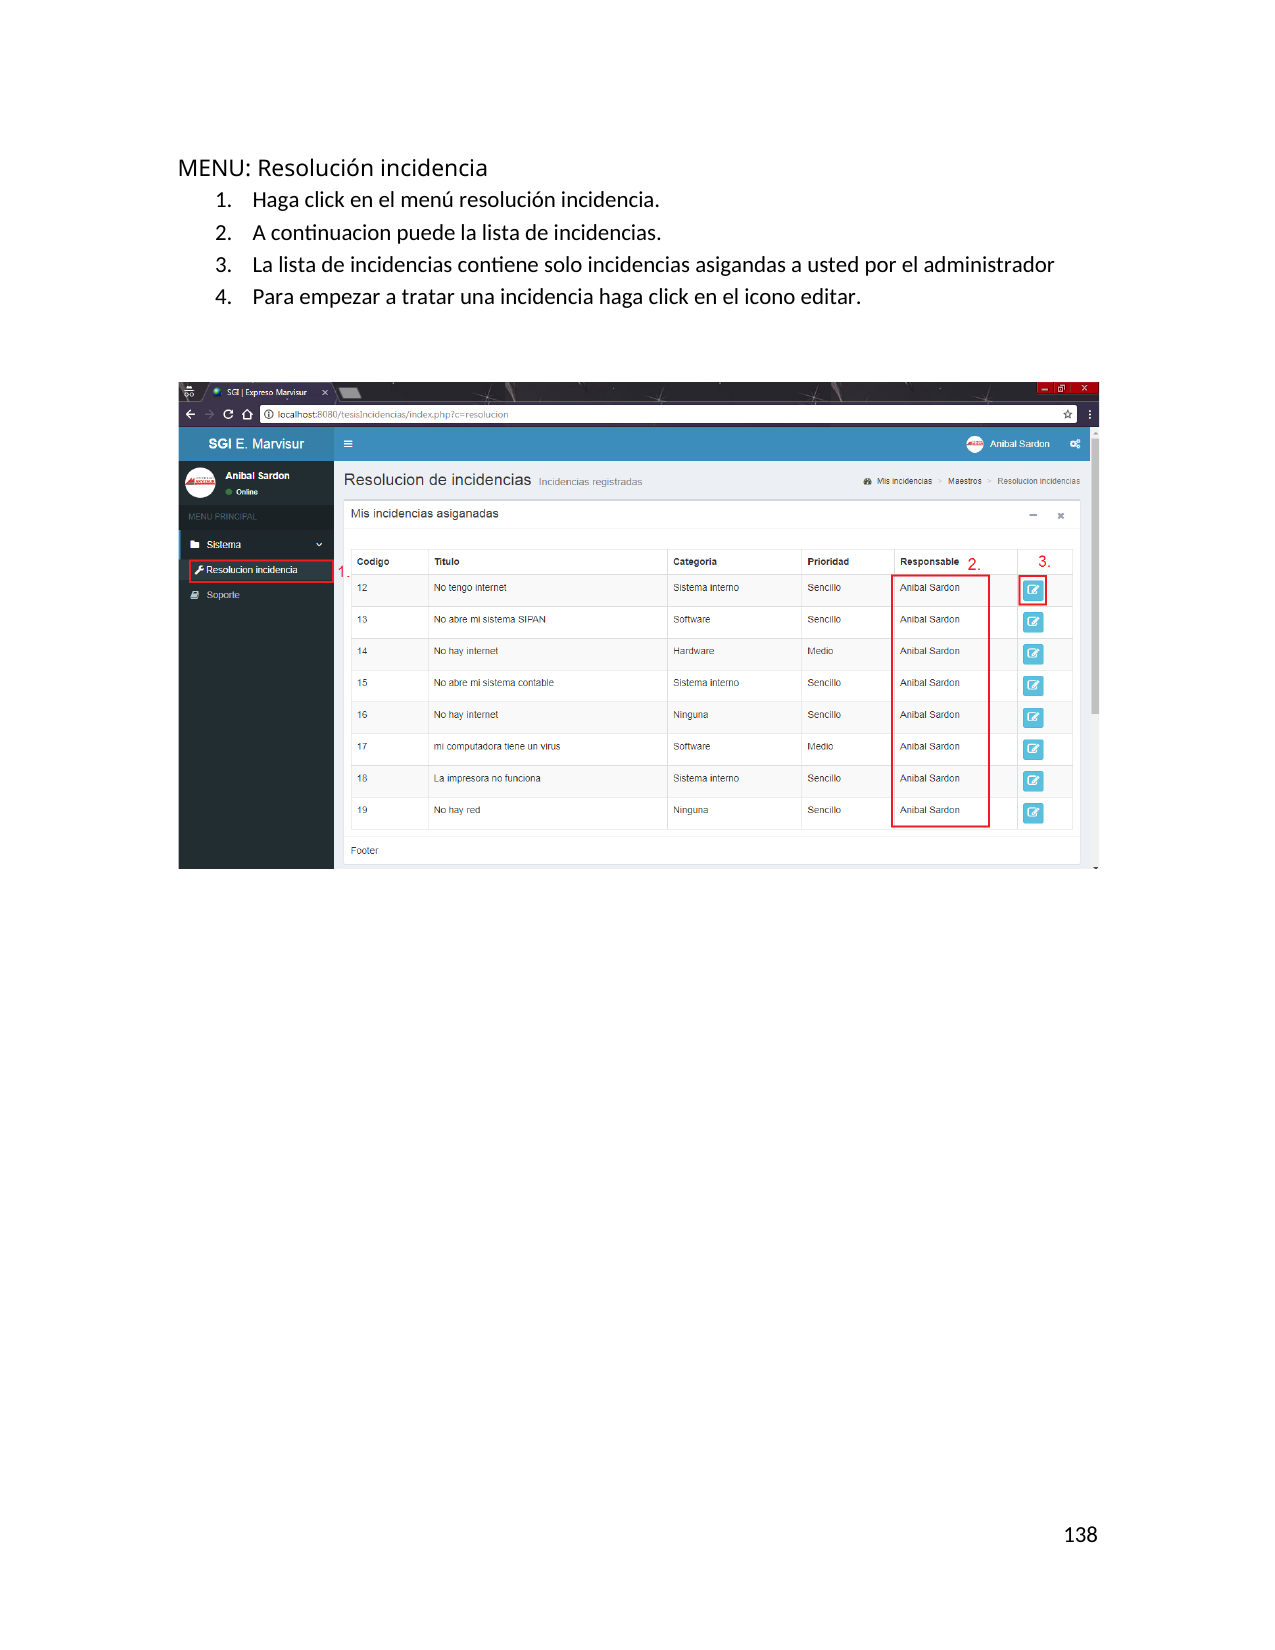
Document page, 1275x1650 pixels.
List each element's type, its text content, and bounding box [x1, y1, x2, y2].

list Haga click en el menú resolución incidencia. [215, 186, 1098, 214]
list A continuacion puede la lista de incidencias. [215, 218, 1098, 246]
subtitle MENU: Resolución incidencia [177, 152, 1098, 183]
list La lista de incidencias contiene solo incidencias asigandas a usted por el administrador [215, 250, 1098, 278]
picture [178, 382, 1100, 869]
list Para empezar a tratar una incidencia haga click en el icono editar. [215, 282, 1098, 310]
